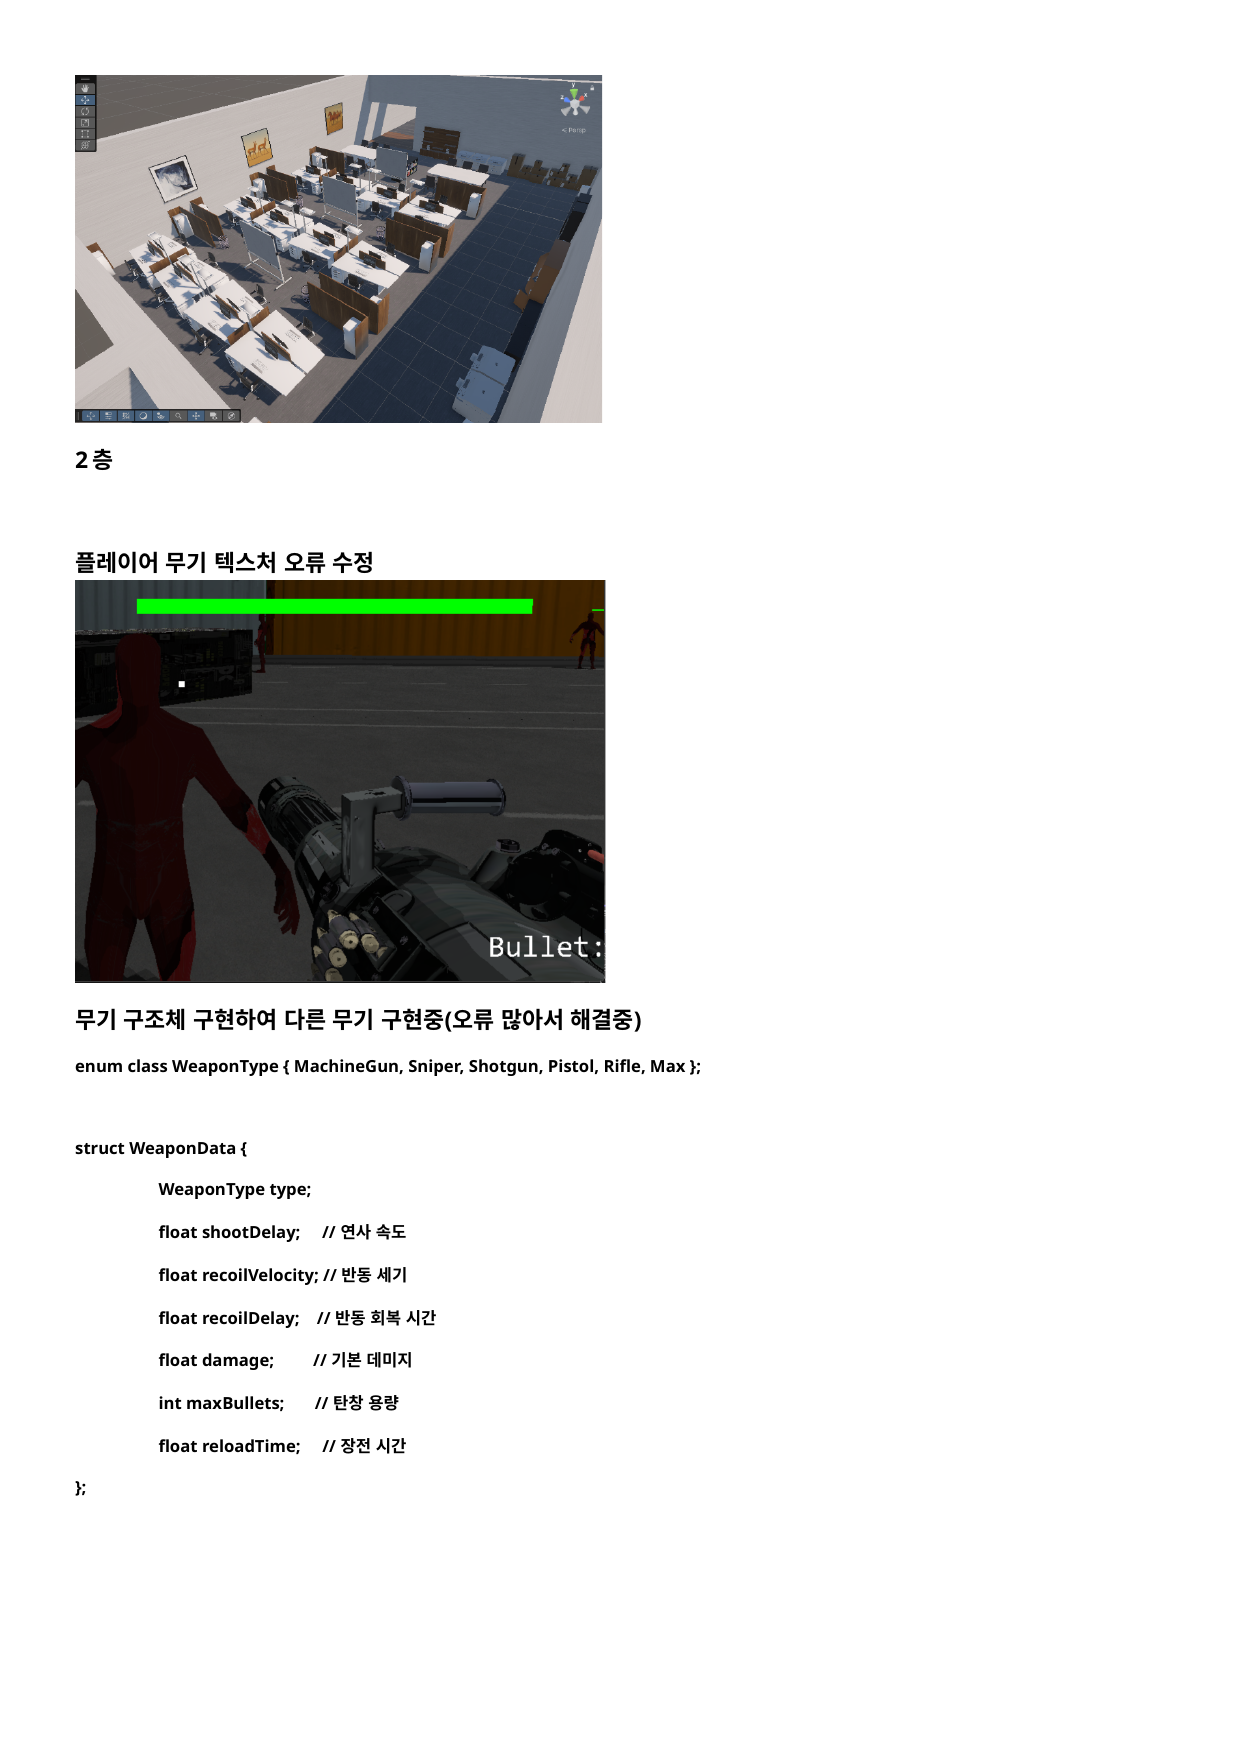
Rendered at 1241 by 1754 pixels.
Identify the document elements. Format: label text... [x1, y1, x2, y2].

text struct WeaponData { [75, 1137, 1165, 1159]
text }; [75, 1476, 1165, 1499]
text int maxBullets; // 탄창 용량 [75, 1390, 1165, 1414]
picture [75, 580, 606, 983]
picture [75, 75, 603, 423]
text 무기 구조체 구현하여 다른 무기 구현중(오류 많아서 해결중) [75, 1002, 1165, 1035]
text float recoilDelay; // 반동 회복 시간 [75, 1305, 1165, 1329]
text float shootDelay; // 연사 속도 [75, 1219, 1165, 1243]
text float damage; // 기본 데미지 [75, 1347, 1165, 1372]
text float recoilVelocity; // 반동 세기 [75, 1262, 1165, 1286]
text float reloadTime; // 장전 시간 [75, 1433, 1165, 1457]
text 2층 [75, 441, 1165, 475]
text enum class WeaponType { MachineGun, Sniper, Shotgun, Pistol, Rifle, Max }; [75, 1054, 1165, 1077]
text WeaponType type; [75, 1178, 1165, 1201]
